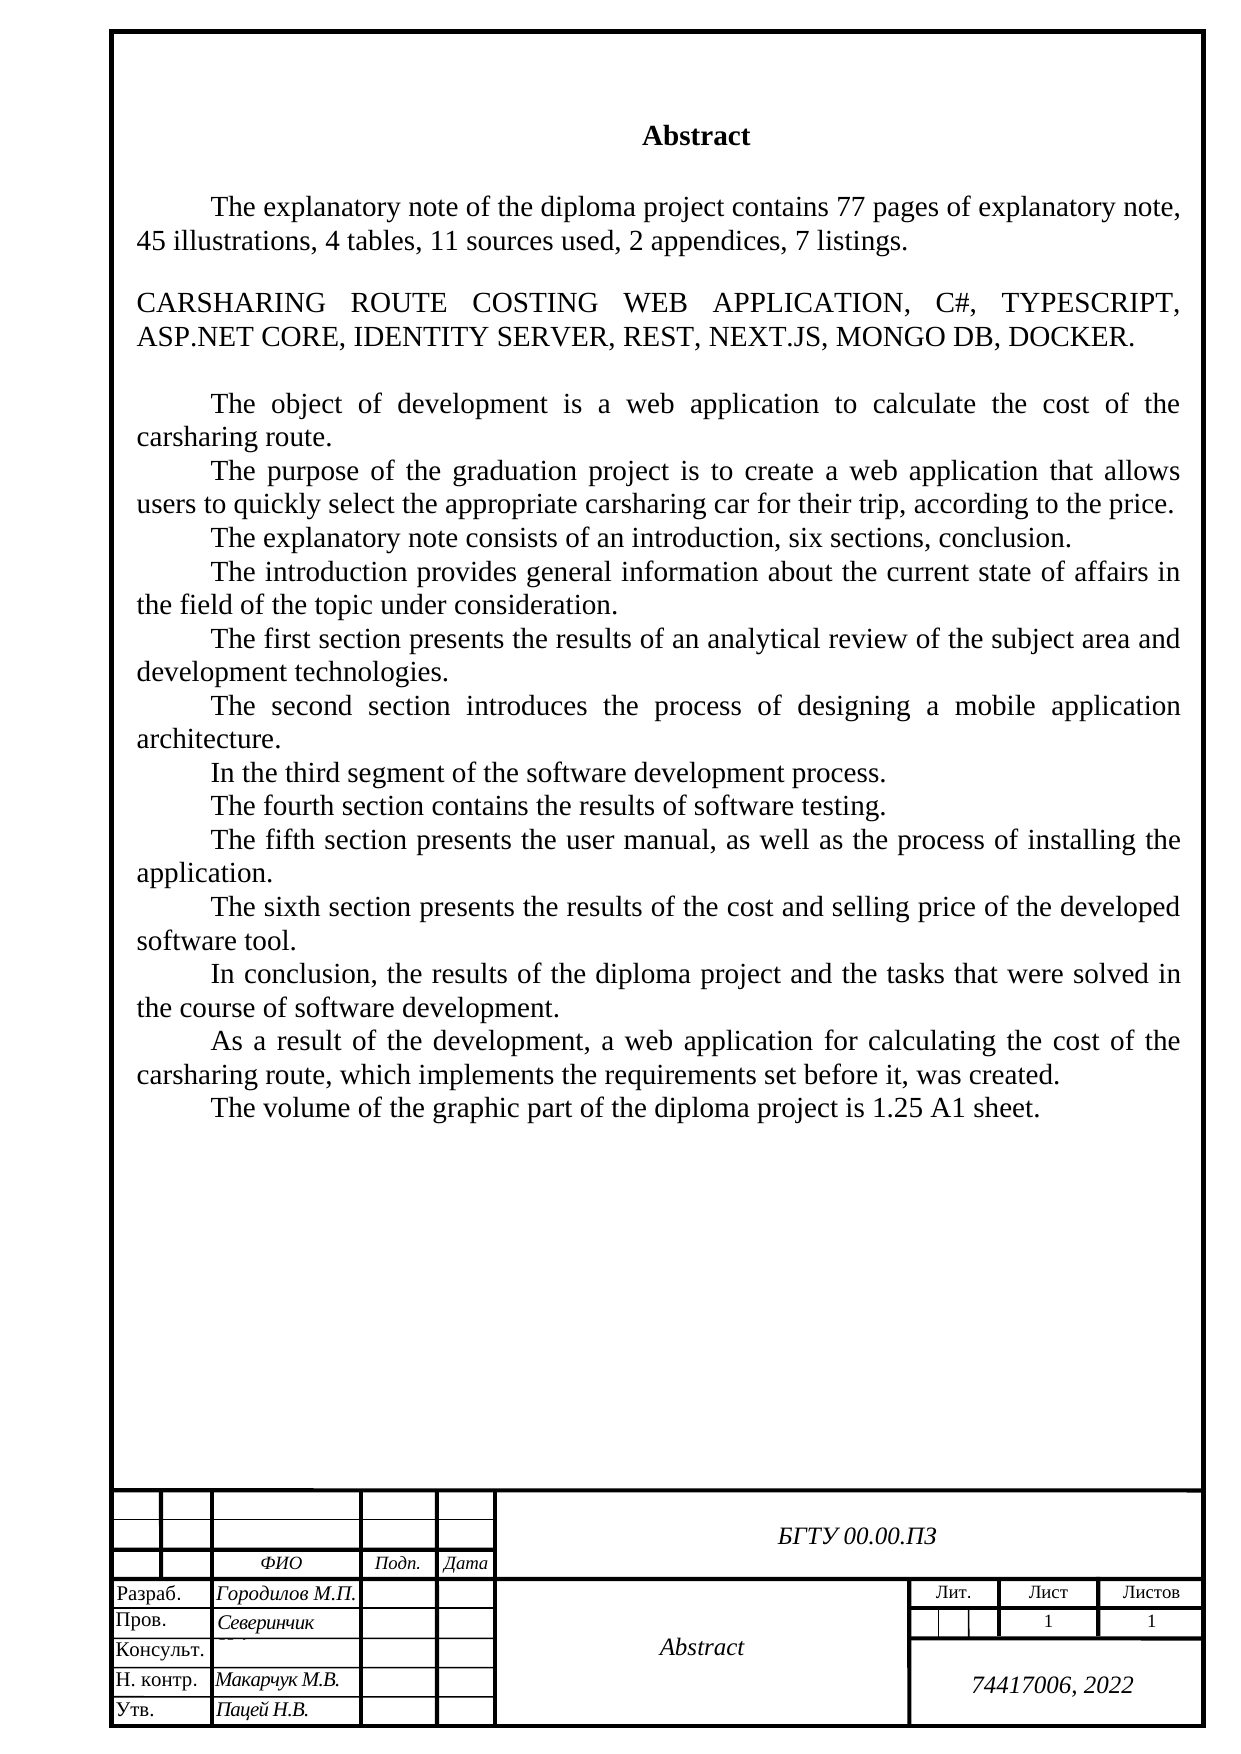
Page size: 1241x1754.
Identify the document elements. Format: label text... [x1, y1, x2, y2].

text The first section presents the results of an analytical review of the subject area and development technologies. [136, 621, 1182, 688]
text CARSHARING ROUTE COSTING WEB APPLICATION, C#, TYPESCRIPT, ASP.NET CORE, IDENTITY SERVER, REST, NEXT.JS, MONGO DB, DOCKER. [136, 285, 1182, 352]
text The fifth section presents the user manual, as well as the process of installing the application. [136, 822, 1182, 889]
subtitle Abstract [136, 118, 1182, 152]
text In the third segment of the software development process. [136, 755, 1182, 788]
text The explanatory note consists of an introduction, six sections, conclusion. [136, 520, 1182, 554]
text The volume of the graphic part of the diploma project is 1.25 A1 sheet. [136, 1090, 1182, 1124]
text The second section introduces the process of designing a mobile application architecture. [136, 688, 1182, 755]
text In conclusion, the results of the diploma project and the tasks that were solved in the course of software development. [136, 956, 1182, 1023]
text As a result of the development, a web application for calculating the cost of the carsharing route, which implements the requirements set before it, was created. [136, 1023, 1182, 1090]
text The introduction provides general information about the current state of affairs in the field of the topic under consideration. [136, 554, 1182, 621]
text The explanatory note of the diploma project contains 77 pages of explanatory note, 45 illustrations, 4 tables, 11 sources used, 2 appendices, 7 listings. [136, 189, 1182, 257]
text The sixth section presents the results of the cost and selling price of the developed software tool. [136, 889, 1182, 956]
text The purpose of the graduation project is to create a web application that allows users to quickly select the appropriate carsharing car for their trip, according to the price. [136, 453, 1182, 520]
text The fourth section contains the results of software testing. [136, 788, 1182, 822]
text The object of development is a web application to calculate the cost of the carsharing route. [136, 386, 1182, 453]
